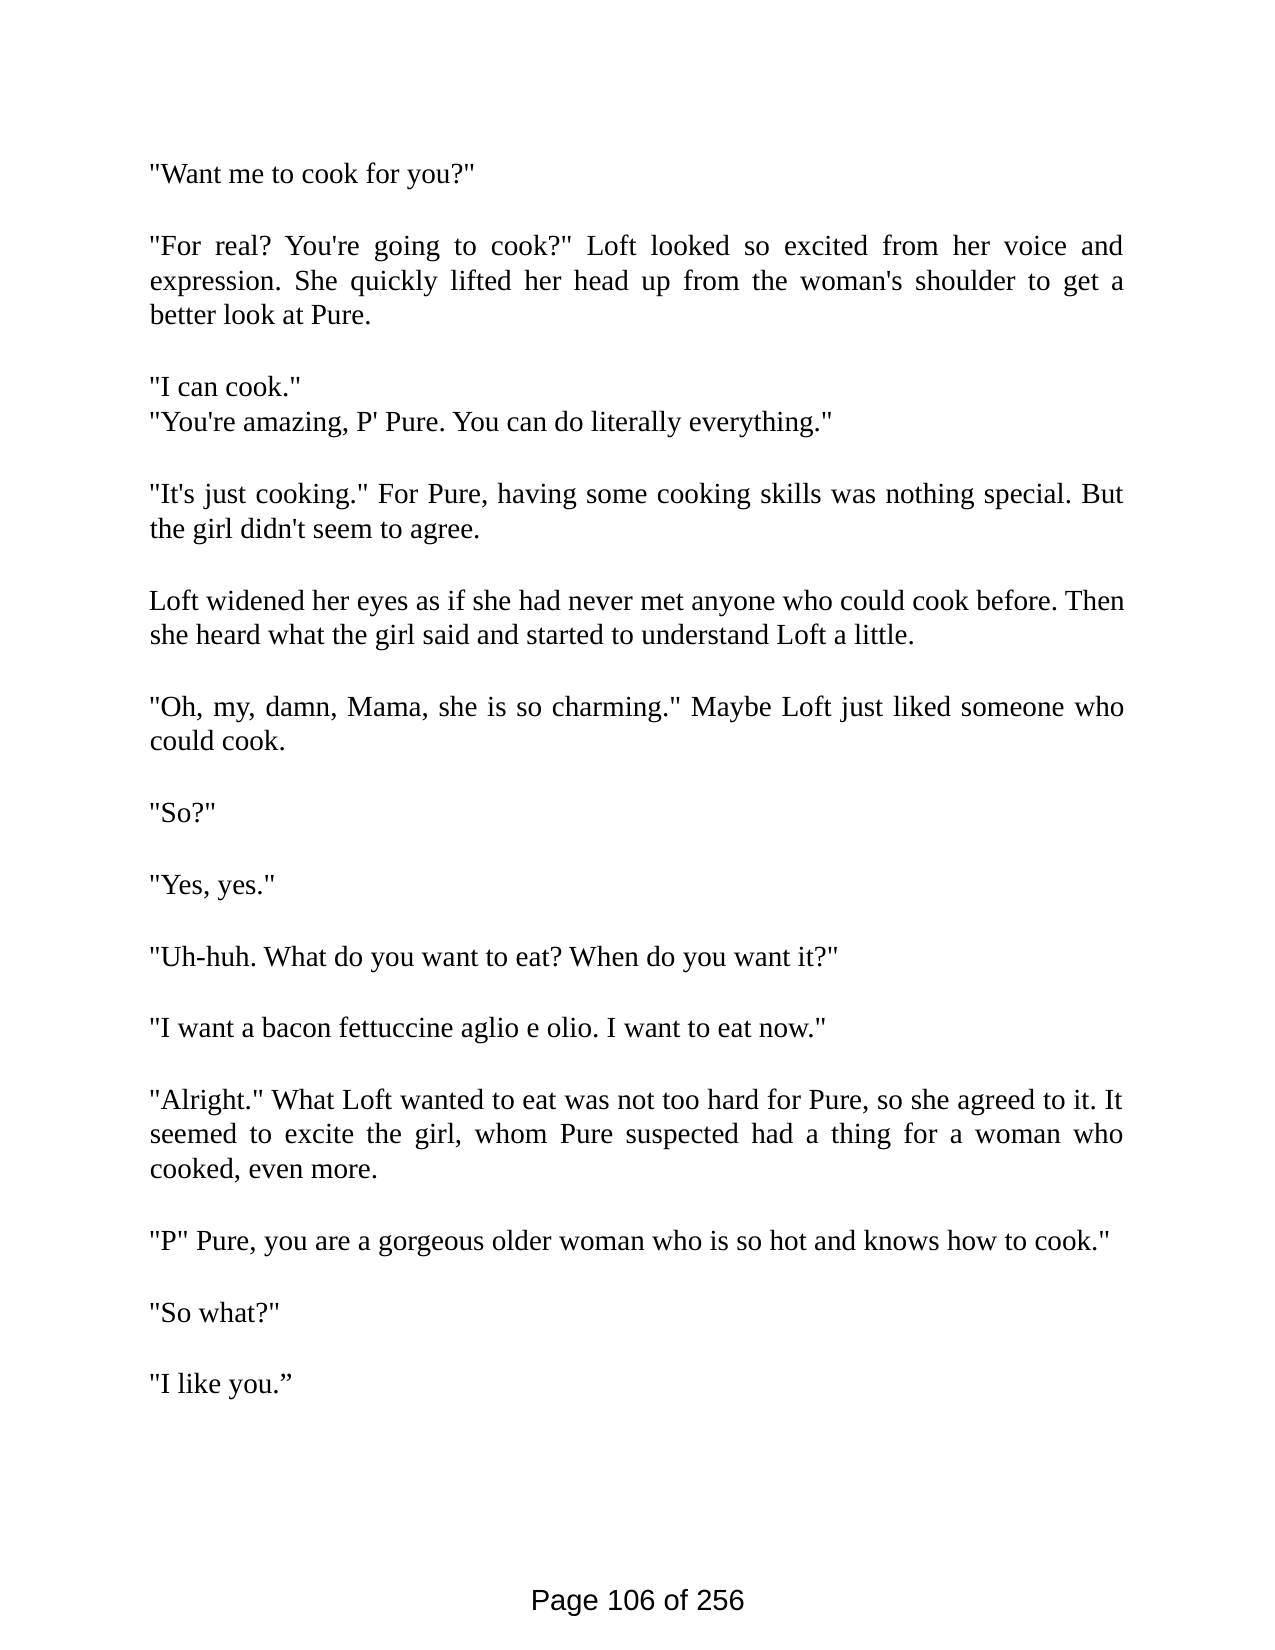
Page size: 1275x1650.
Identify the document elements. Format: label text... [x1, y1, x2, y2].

text "So?" [148, 795, 1125, 829]
text "Alright." What Loft wanted to eat was not too hard for Pure, so she agreed to it. It seemed to excite the girl, whom Pure suspected had a thing for a woman who cooked, even more. [148, 1082, 1125, 1185]
text "So what?" [148, 1295, 1125, 1328]
text "You're amazing, P' Pure. You can do literally everything." [148, 404, 1125, 438]
text "I want a bacon fettuccine aglio e olio. I want to eat now." [148, 1010, 1125, 1044]
text "I can cook." [148, 369, 1125, 402]
text "Oh, my, damn, Mama, she is so charming." Maybe Loft just liked someone who could cook. [148, 689, 1125, 757]
text "P" Pure, you are a gorgeous older woman who is so hot and knows how to cook." [148, 1223, 1125, 1256]
text "For real? You're going to cook?" Loft looked so excited from her voice and expression. She quickly lifted her head up from the woman's shoulder to get a better look at Pure. [148, 228, 1125, 331]
text "It's just cooking." For Pure, having some cooking skills was nothing special. But the girl didn't seem to agree. [148, 476, 1125, 544]
text "I like you.” [148, 1366, 1125, 1400]
text "Yes, yes." [148, 867, 1125, 900]
text "Want me to cook for you?" [148, 156, 1125, 190]
text "Uh-huh. What do you want to eat? When do you want it?" [148, 939, 1125, 972]
text Loft widened her eyes as if she had never met anyone who could cook before. Then she heard what the girl said and started to understand Loft a little. [148, 583, 1125, 651]
